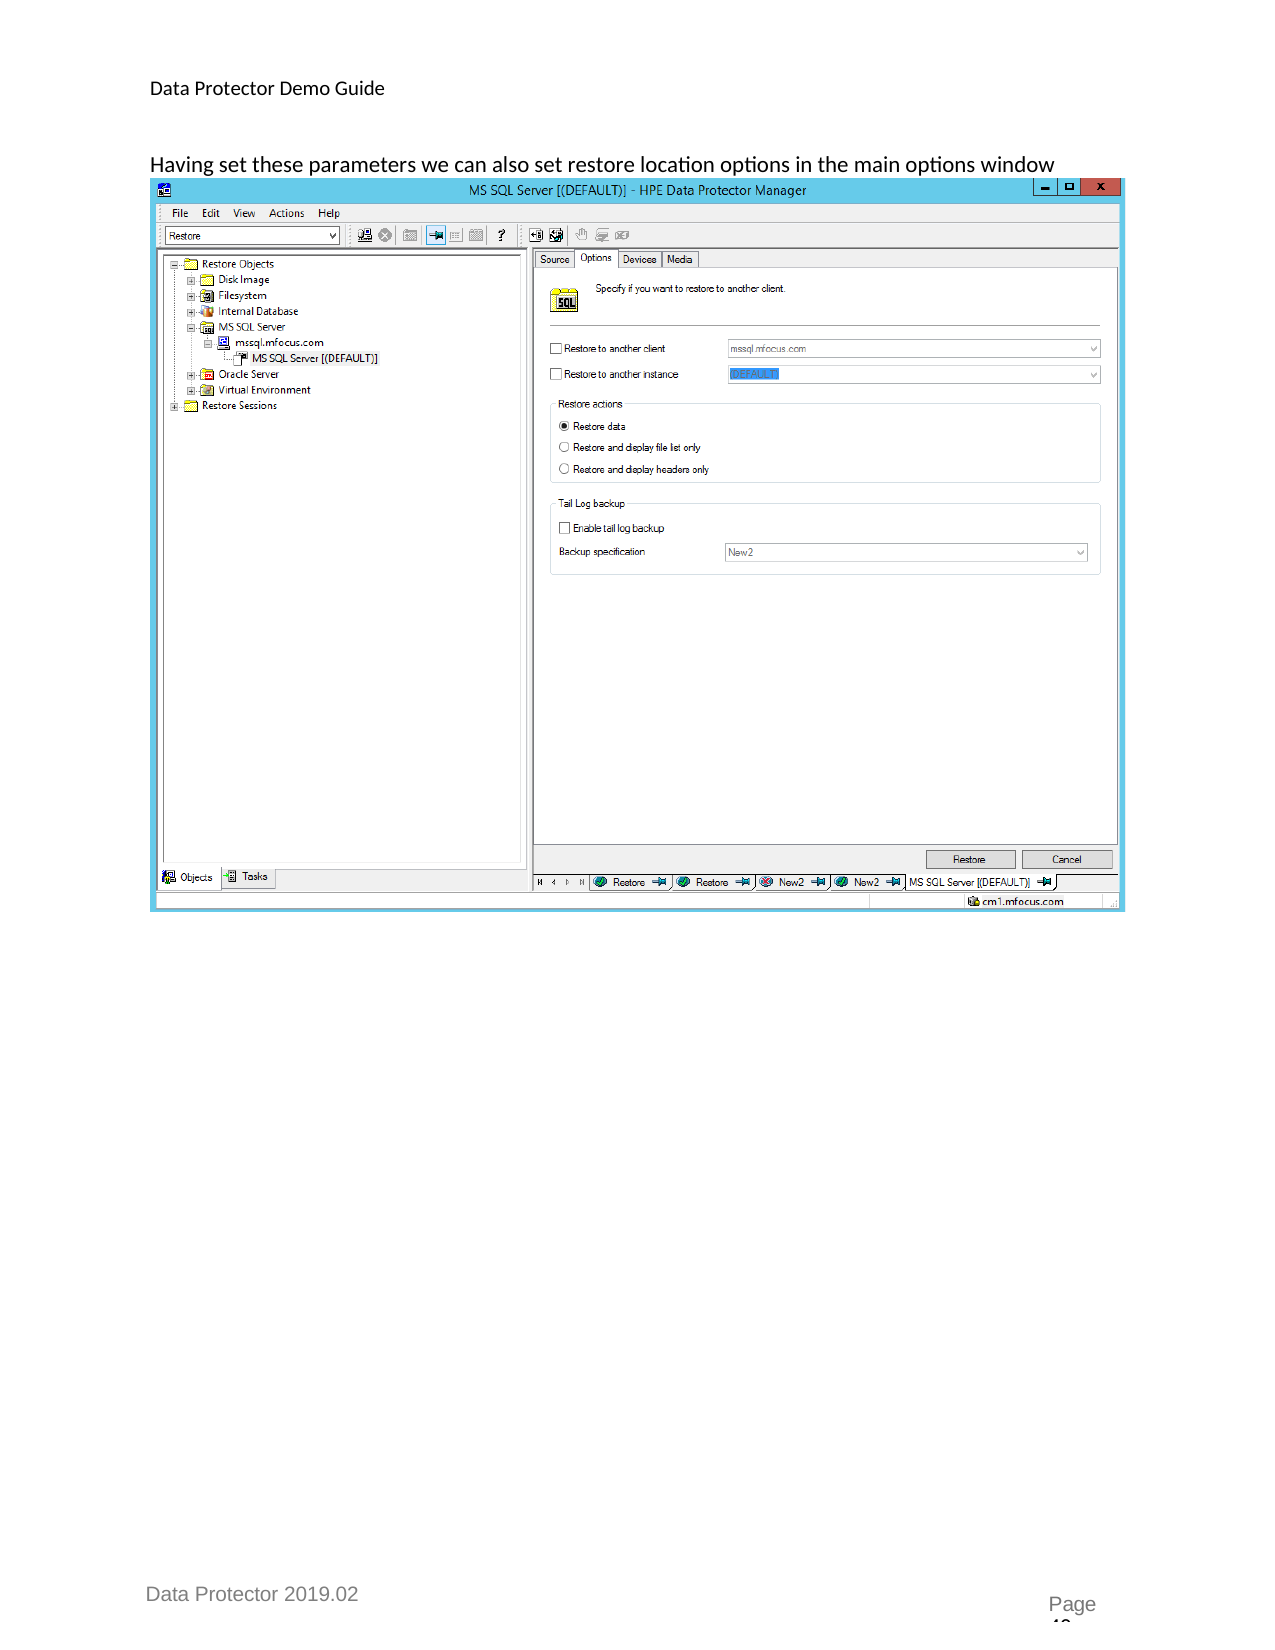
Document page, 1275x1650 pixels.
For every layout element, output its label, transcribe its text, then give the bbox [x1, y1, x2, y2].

picture [150, 178, 1125, 912]
text Having set these parameters we can also set restore location options in the main options window [150, 150, 1125, 178]
